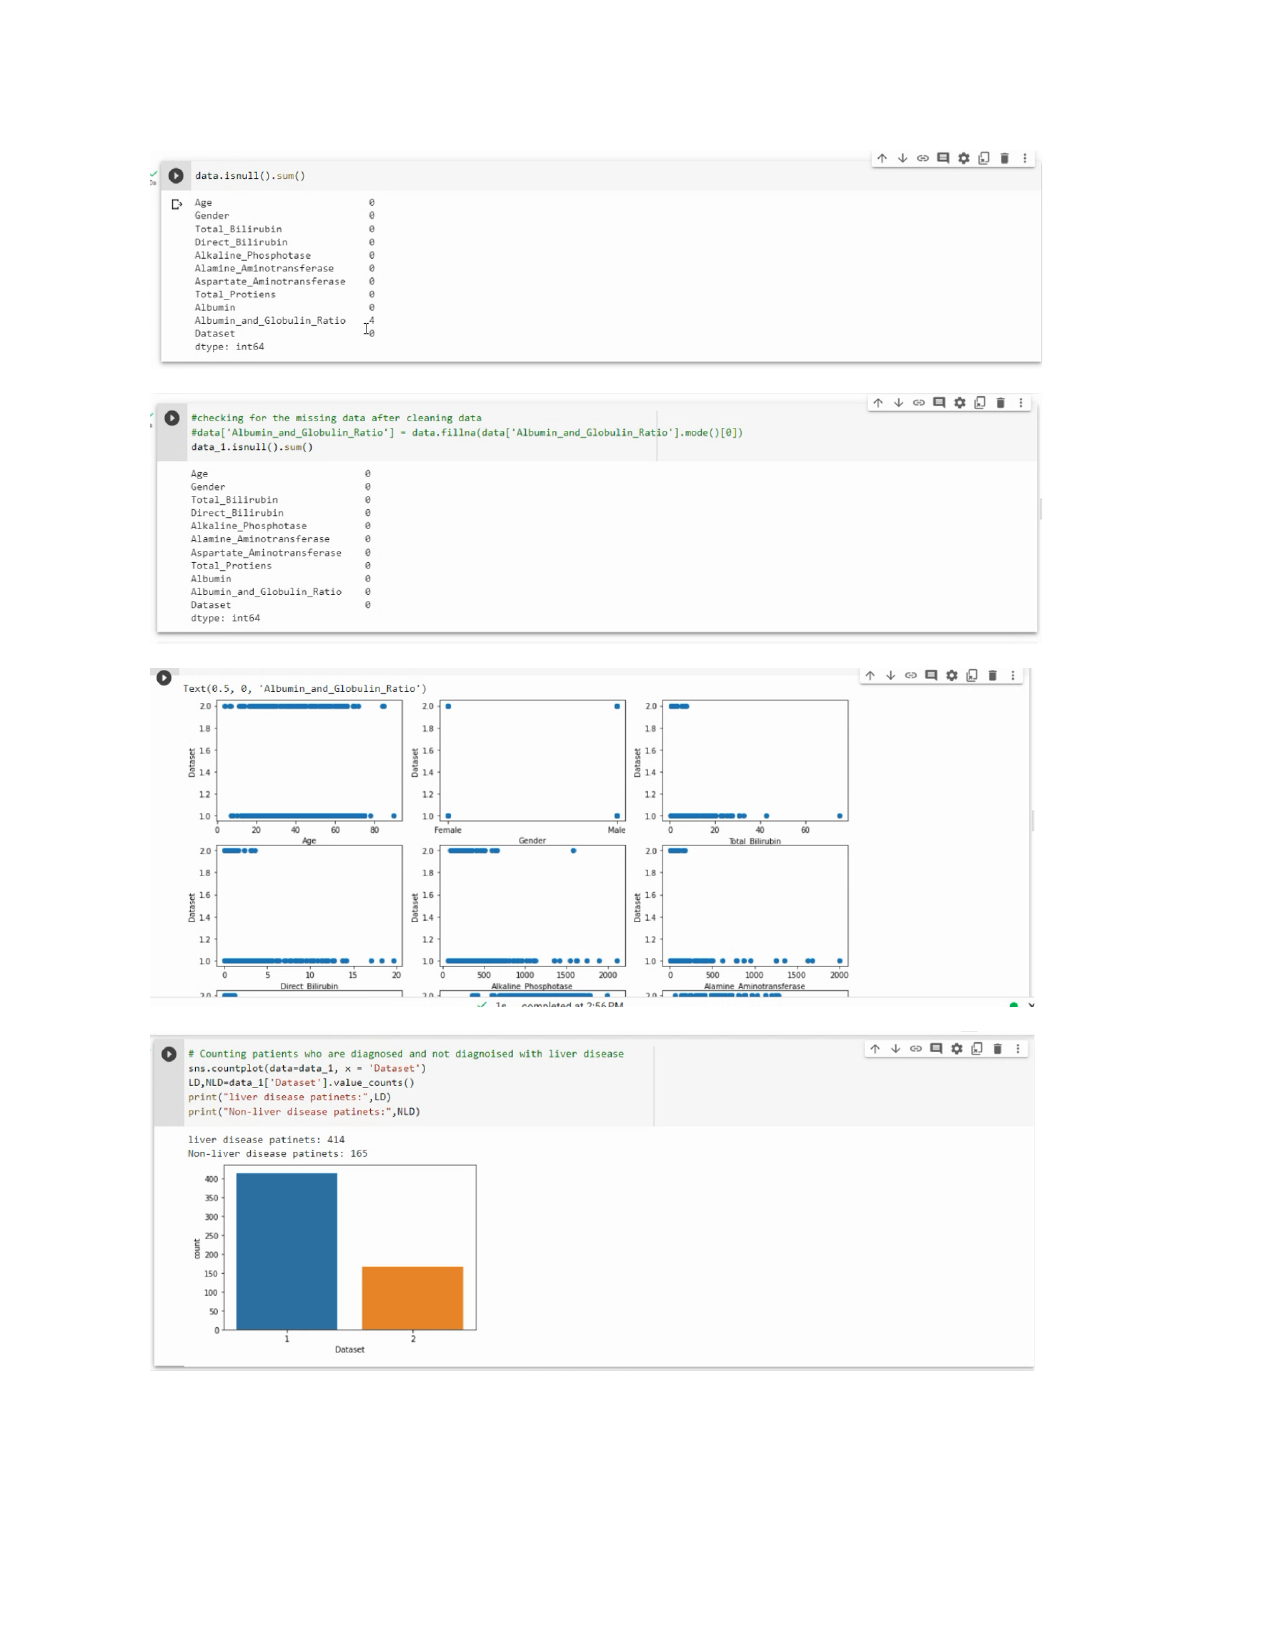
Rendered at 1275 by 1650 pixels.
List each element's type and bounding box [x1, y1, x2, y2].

picture [150, 393, 1043, 644]
picture [150, 668, 1035, 1007]
picture [150, 1031, 1035, 1371]
picture [150, 150, 1043, 369]
